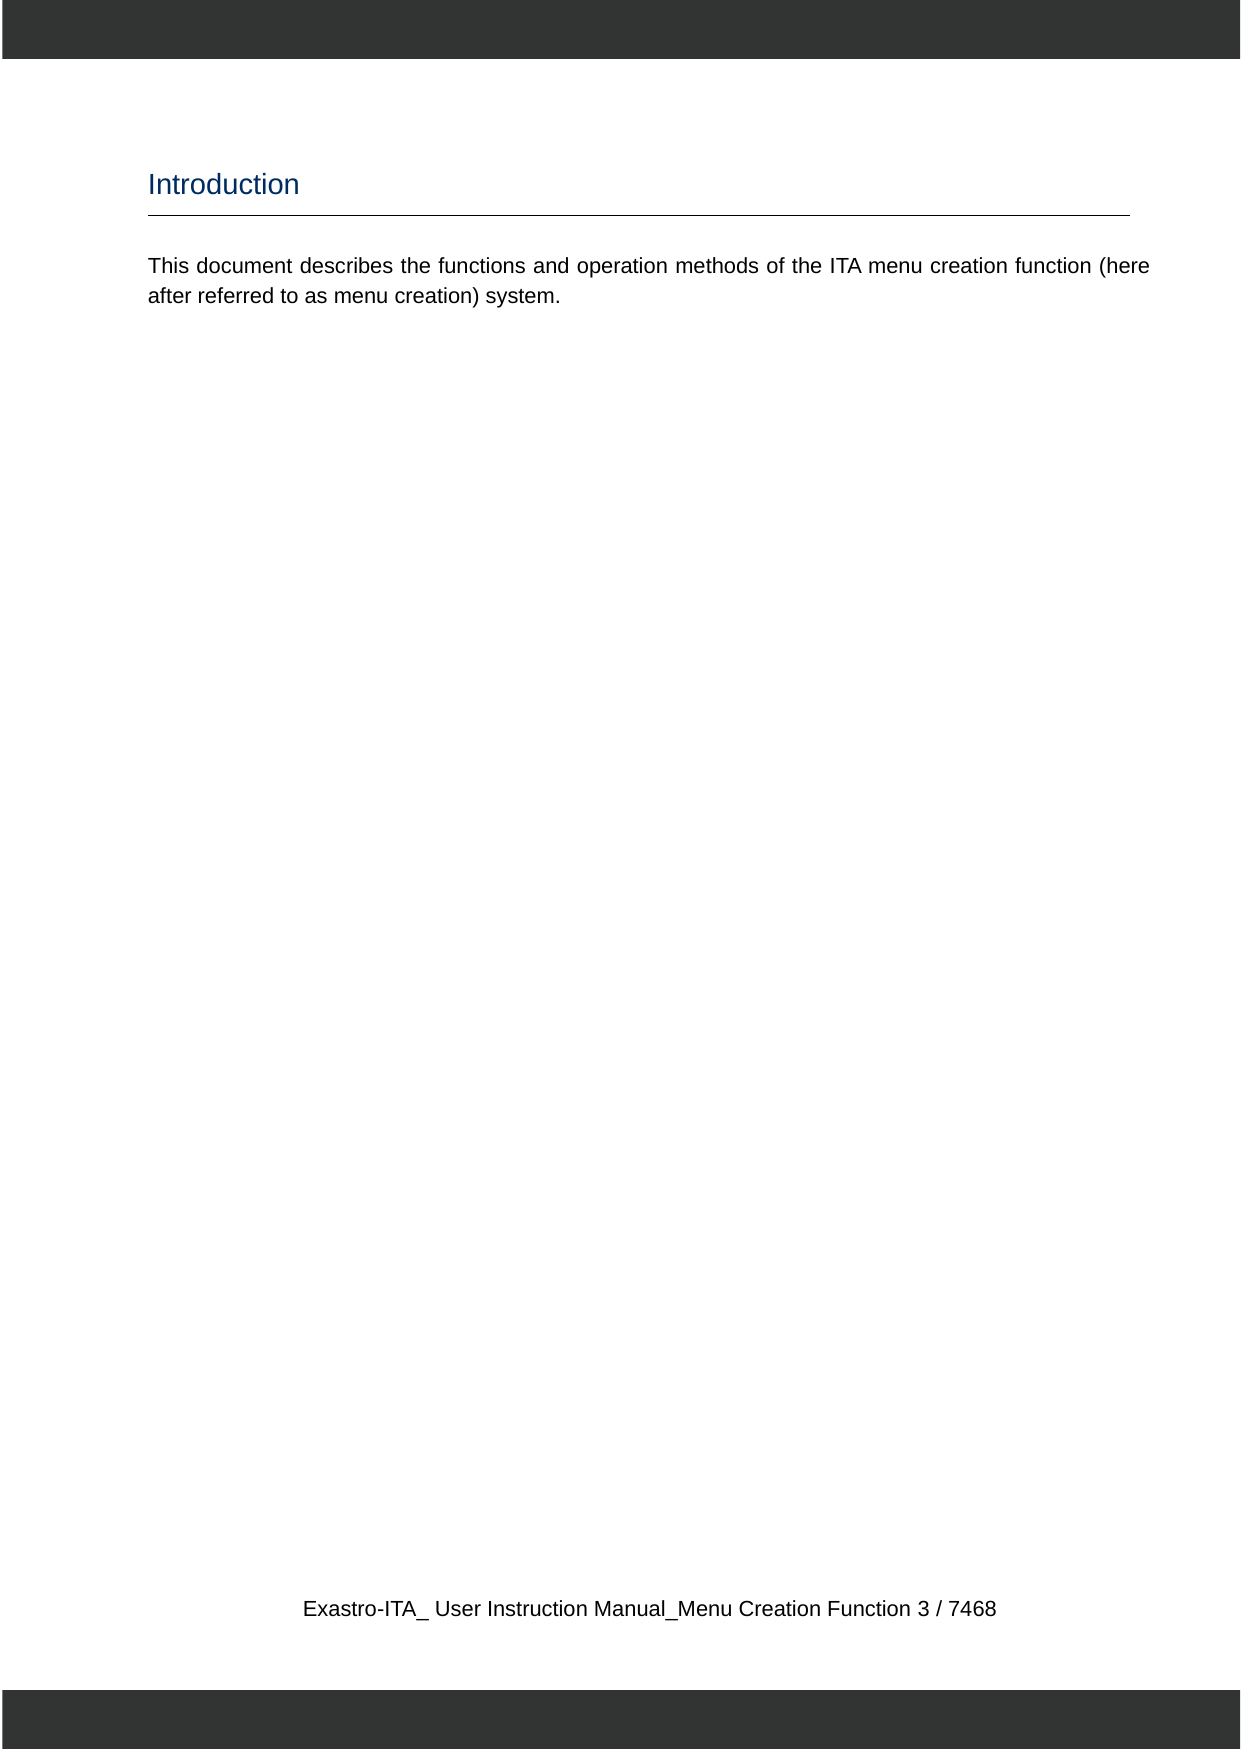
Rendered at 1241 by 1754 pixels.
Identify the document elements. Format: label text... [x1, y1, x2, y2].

subtitle Introduction [148, 154, 1130, 215]
text This document describes the functions and operation methods of the ITA menu creation function (here after referred to as menu creation) system. [148, 251, 1152, 311]
picture [2, 1690, 1241, 1749]
picture [2, 0, 1241, 59]
